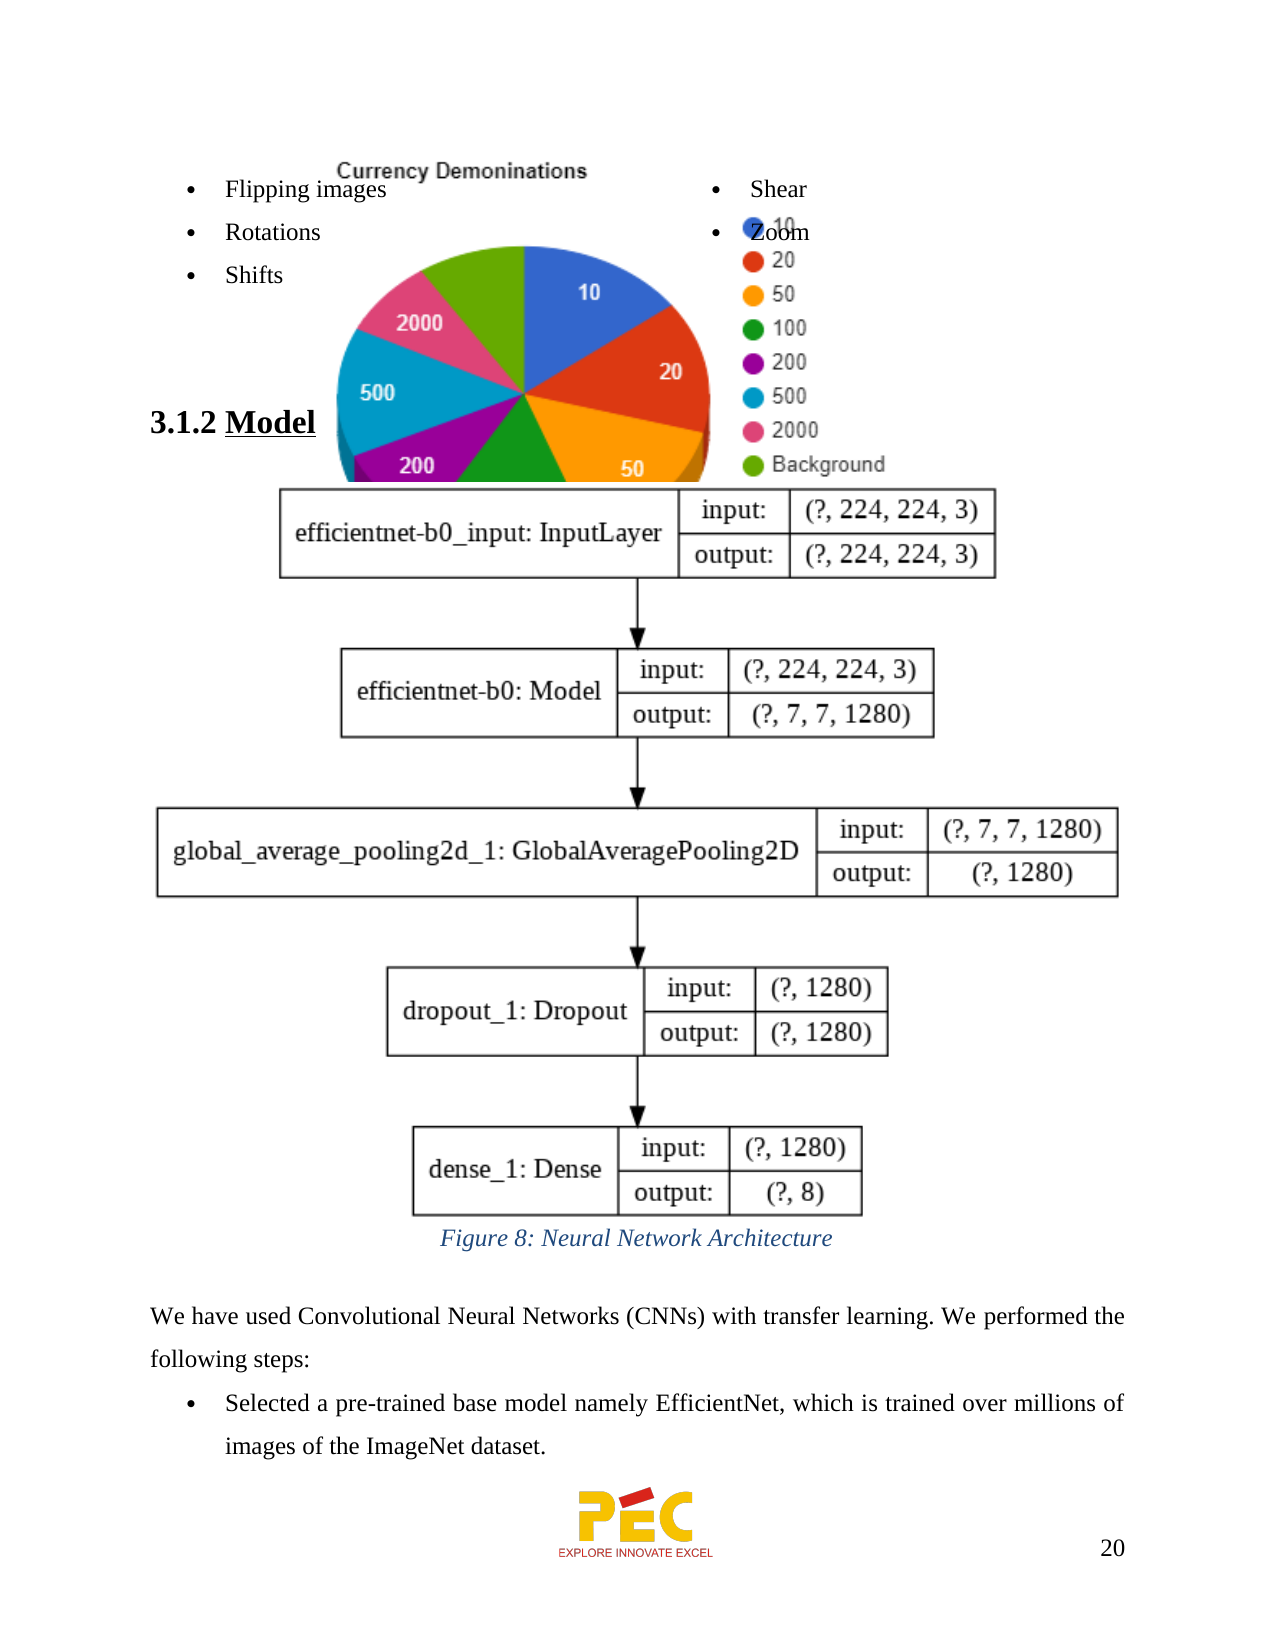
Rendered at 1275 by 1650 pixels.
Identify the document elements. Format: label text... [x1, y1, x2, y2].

text Figure 8: Neural Network Architecture [150, 1224, 1125, 1252]
picture [559, 1487, 713, 1557]
list Selected a pre-trained base model namely EfficientNet, which is trained over millions of images of the ImageNet dataset. [187, 1388, 1125, 1459]
picture [150, 150, 1126, 1224]
text We have used Convolutional Neural Networks (CNNs) with transfer learning. We performed the following steps: [150, 1301, 1125, 1373]
